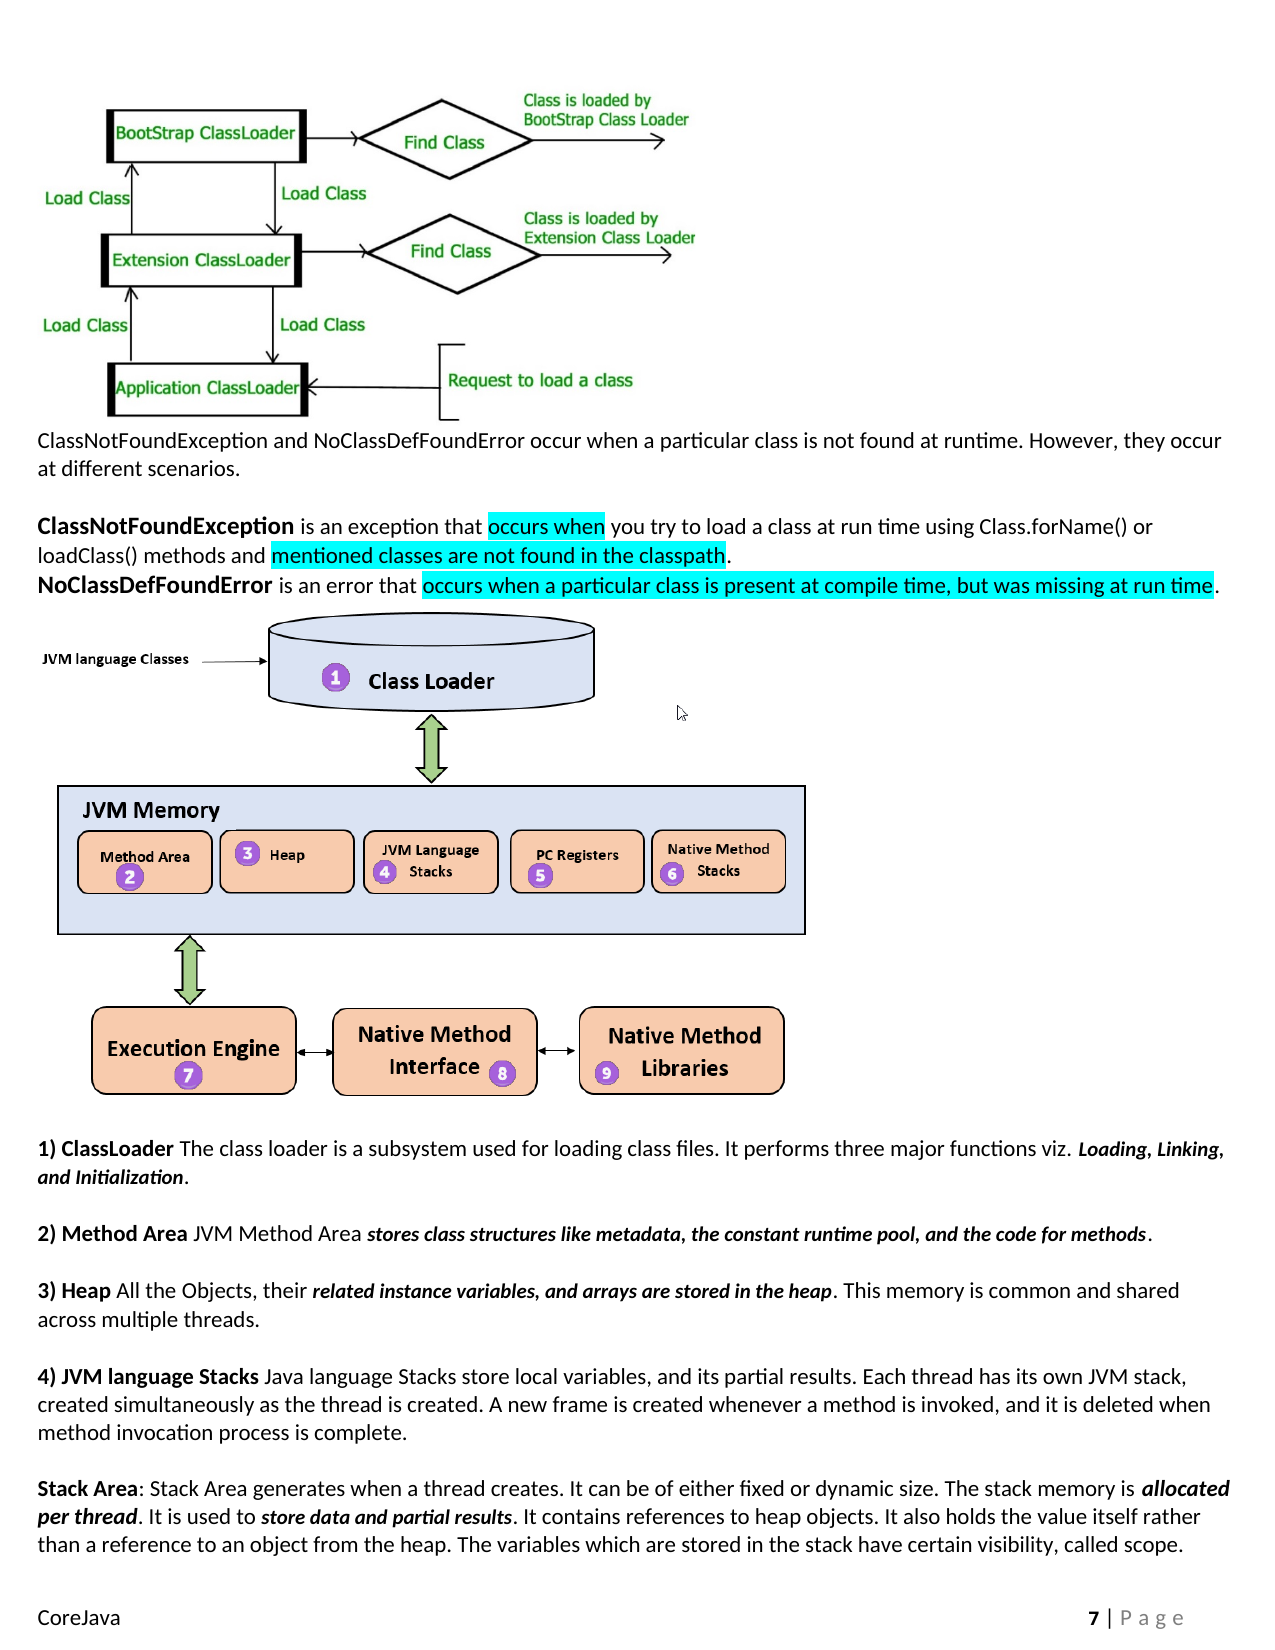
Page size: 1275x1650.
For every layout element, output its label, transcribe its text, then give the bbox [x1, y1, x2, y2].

text Stack Area: Stack Area generates when a thread creates. It can be of either fixed or dynamic size. The stack memory is allocated per thread. It is used to store data and partial results. It contains references to heap objects. It also holds the value itself rather than a reference to an object from the heap. The variables which are stored in the stack have certain visibility, called scope. [37, 1474, 1237, 1558]
picture [37, 56, 696, 427]
text 3) Heap All the Objects, their related instance variables, and arrays are stored in the heap. This memory is common and shared across multiple threads. [37, 1277, 1237, 1333]
picture [37, 599, 814, 1107]
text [37, 56, 1237, 1190]
text 2) Method Area JVM Method Area stores class structures like metadata, the constant runtime pool, and the code for methods. [37, 1219, 1237, 1247]
text 4) JVM language Stacks Java language Stacks store local variables, and its partial results. Each thread has its own JVM stack, created simultaneously as the thread is created. A new frame is created whenever a method is invoked, and it is deleted when method invocation process is complete. [37, 1362, 1237, 1474]
